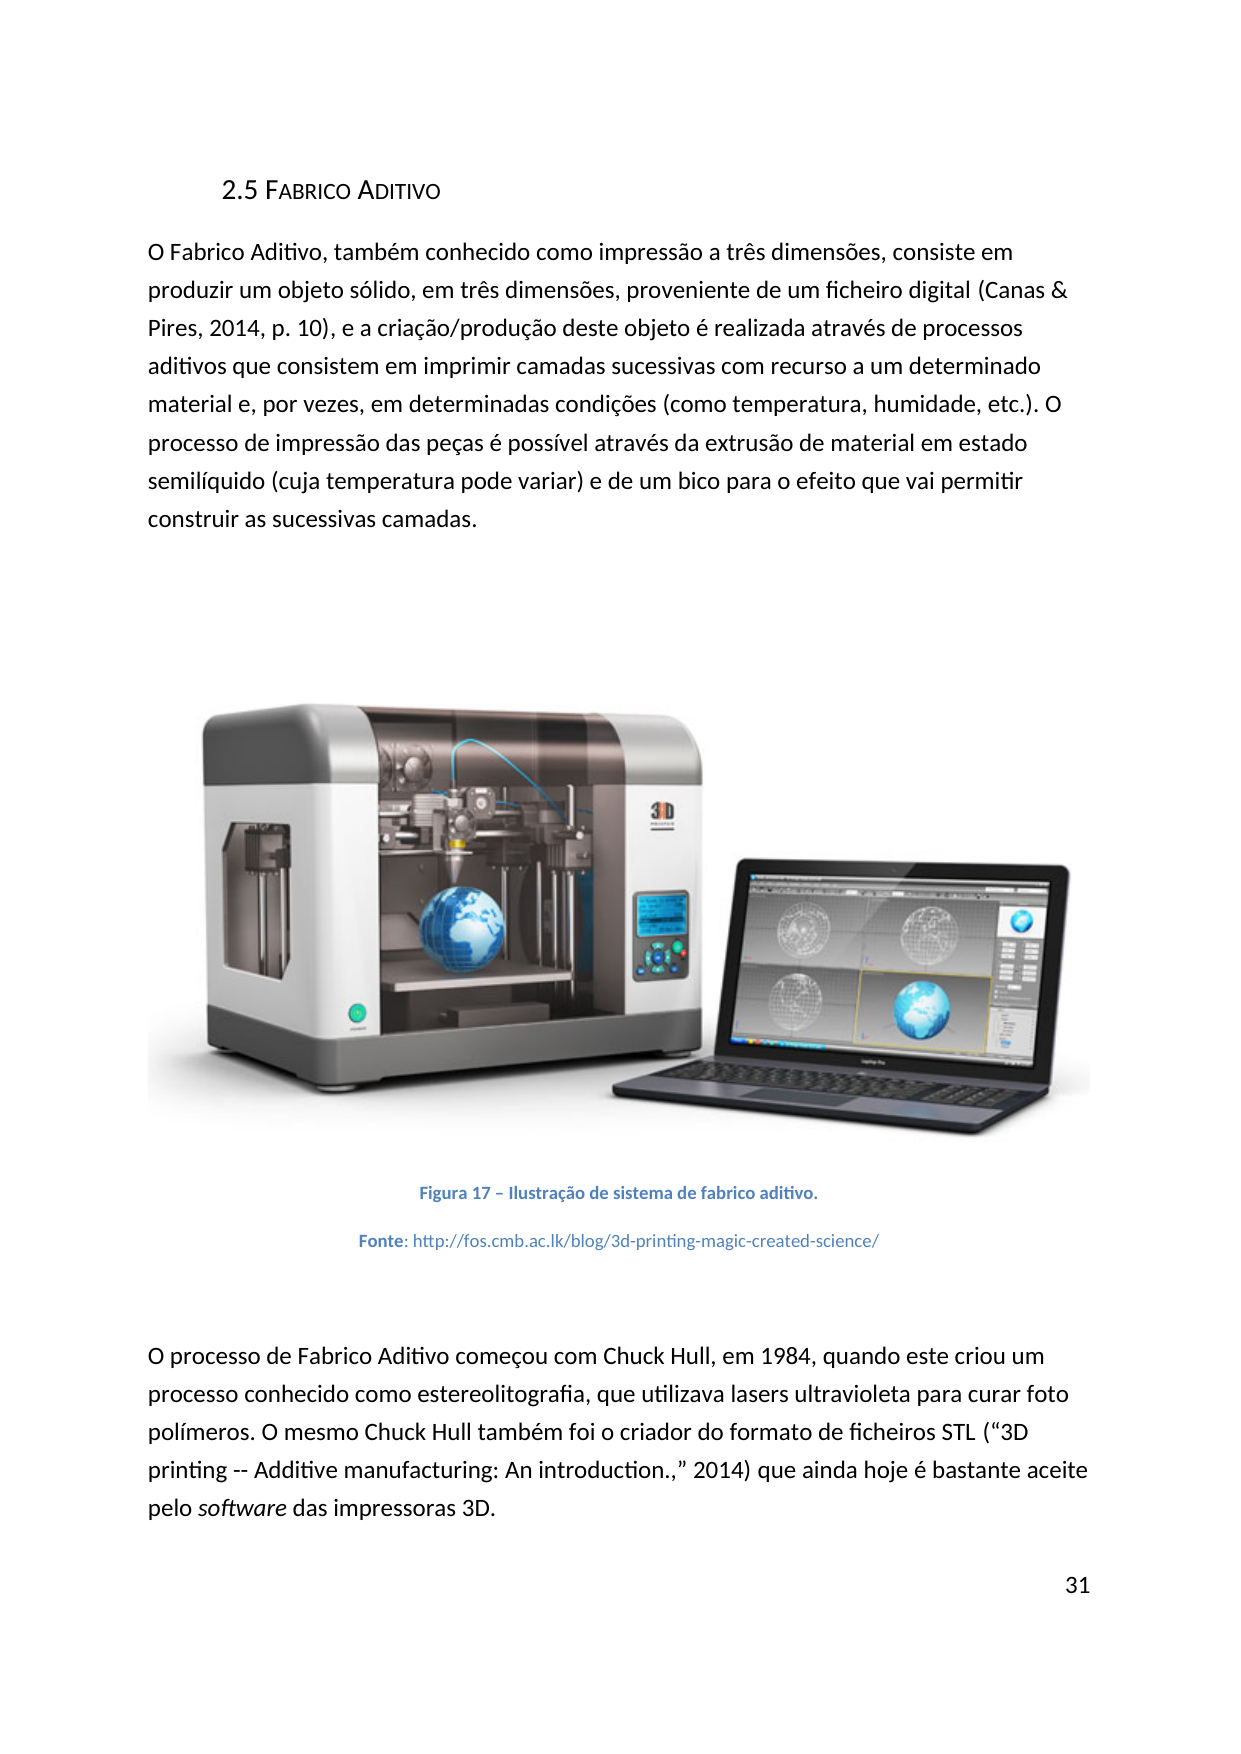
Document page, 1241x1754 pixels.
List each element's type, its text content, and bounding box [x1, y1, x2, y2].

picture [147, 692, 1091, 1149]
subtitle 2.5 Fabrico Aditivo [148, 171, 1090, 206]
text Fonte: http://fos.cmb.ac.lk/blog/3d-printing-magic-created-science/ [148, 1229, 1090, 1252]
text O processo de Fabrico Aditivo começou com Chuck Hull, em 1984, quando este criou um processo conhecido como estereolitografia, que utilizava lasers ultravioleta para curar foto polímeros. O mesmo Chuck Hull também foi o criador do formato de ficheiros STL (“3D printing -- Additive manufacturing: An introduction.,” 2014) que ainda hoje é bastante aceite pelo software das impressoras 3D. [148, 1340, 1090, 1523]
text Figura 17 – Ilustração de sistema de fabrico aditivo. [148, 1181, 1090, 1204]
text O Fabrico Aditivo, também conhecido como impressão a três dimensões, consiste em produzir um objeto sólido, em três dimensões, proveniente de um ficheiro digital (Canas & Pires, 2014, p. 10), e a criação/produção deste objeto é realizada através de processos aditivos que consistem em imprimir camadas sucessivas com recurso a um determinado material e, por vezes, em determinadas condições (como temperatura, humidade, etc.). O processo de impressão das peças é possível através da extrusão de material em estado semilíquido (cuja temperatura pode variar) e de um bico para o efeito que vai permitir construir as sucessivas camadas. [148, 236, 1090, 533]
